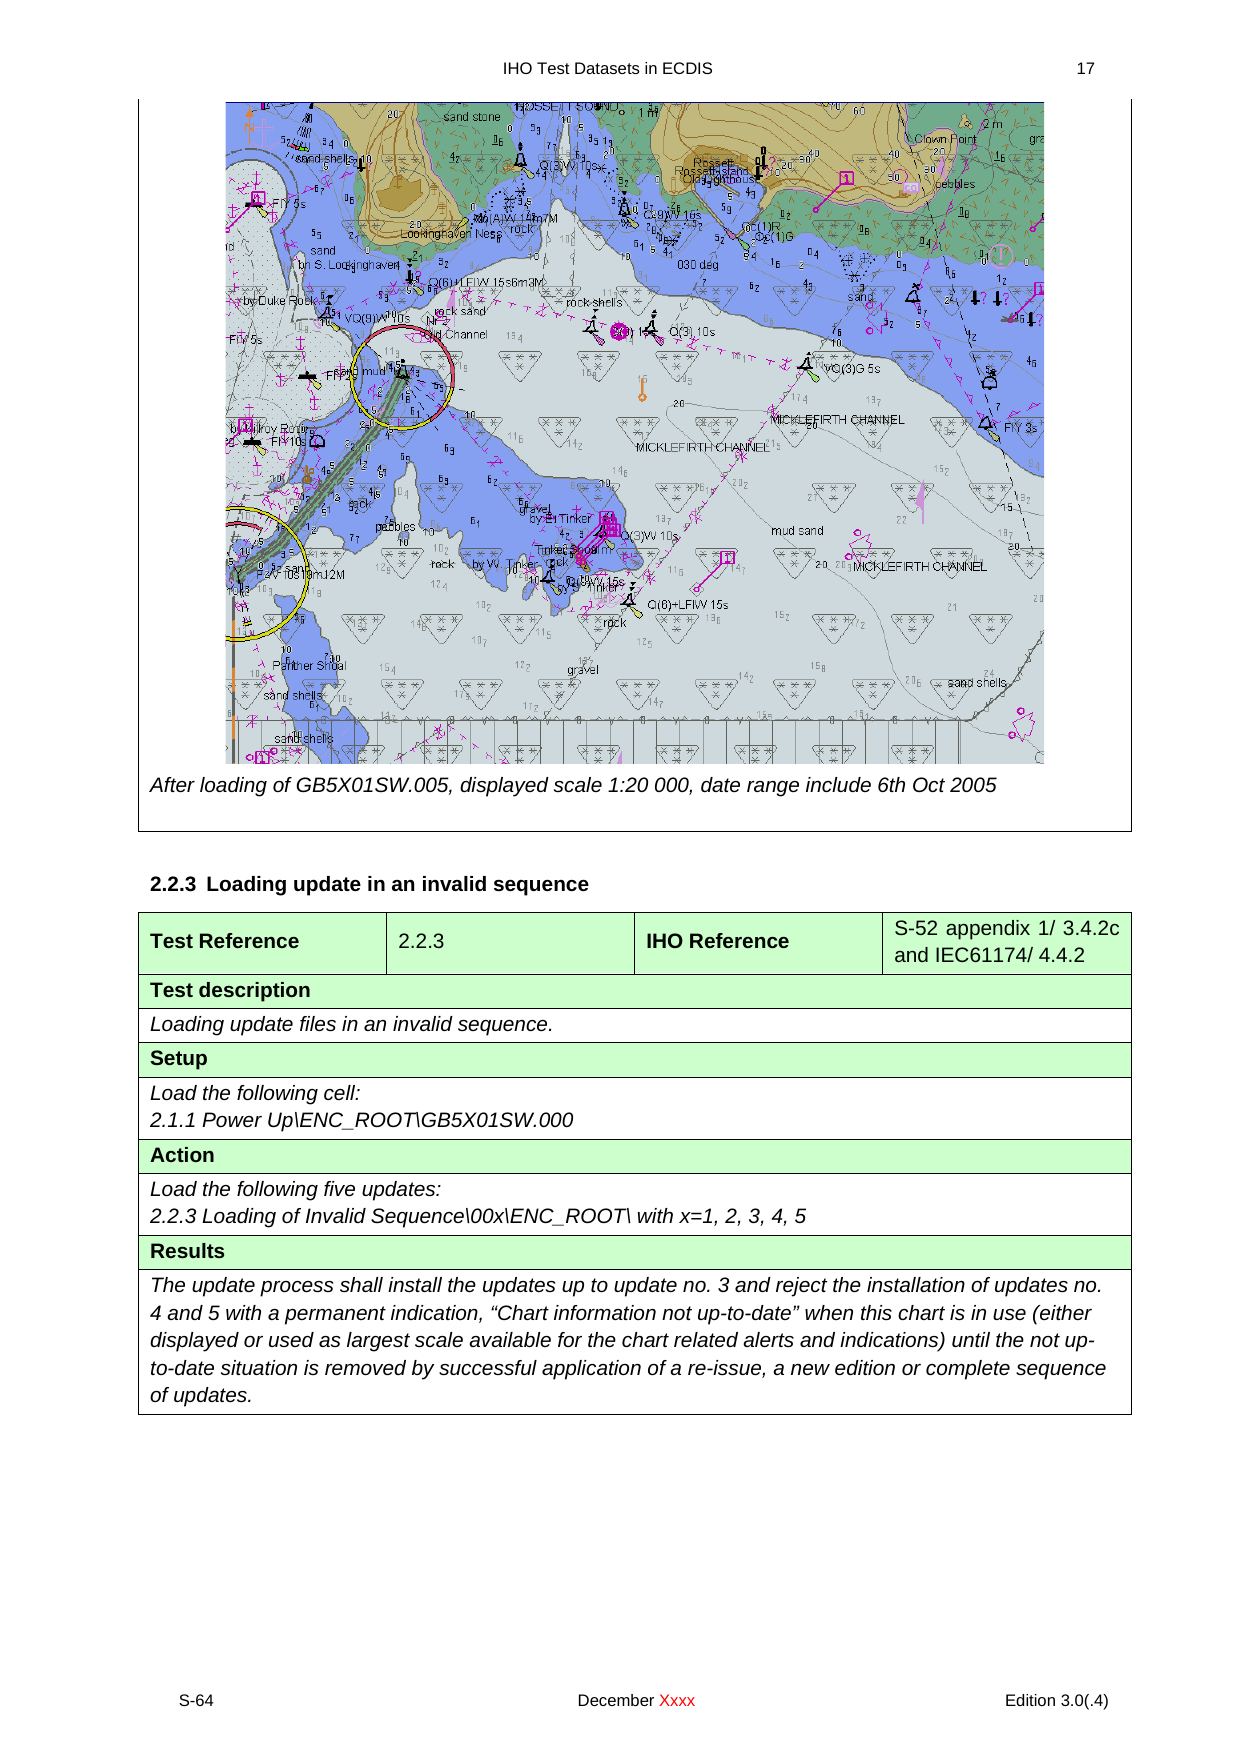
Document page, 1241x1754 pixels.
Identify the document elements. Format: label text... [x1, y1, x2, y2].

table_cell Loading update files in an invalid sequence. [139, 1009, 1131, 1042]
table_header IHO Reference [635, 913, 882, 973]
picture [225, 102, 1045, 764]
table_cell After loading of GB5X01SW.005, displayed scale 1:20 000, date range include 6th Oct 2005 [139, 770, 1131, 831]
table_cell Load the following five updates: 2.2.3 Loading of Invalid Sequence\00x\ENC_ROOT\ with x=1, 2, 3, 4, 5 [139, 1174, 1131, 1235]
table_cell Results [139, 1236, 1131, 1269]
table_cell The update process shall install the updates up to update no. 3 and reject the installation of updates no. 4 and 5 with a permanent indication, “Chart information not up-to-date” when this chart is in use (either displayed or used as largest scale available for the chart related alerts and indications) until the not up- to-date situation is removed by successful application of a re-issue, a new edition or complete sequence of updates. [139, 1270, 1131, 1413]
table_cell Setup [139, 1043, 1131, 1077]
subtitle Loading update in an invalid sequence [150, 872, 1137, 896]
table_cell Action [139, 1140, 1131, 1173]
table_cell Load the following cell: 2.1.1 Power Up\ENC_ROOT\GB5X01SW.000 [139, 1078, 1131, 1138]
table_cell Test description [139, 975, 1131, 1008]
table_header Test Reference [139, 913, 386, 973]
table_cell [139, 99, 1131, 770]
table_header 2.2.3 [387, 913, 634, 973]
table_header S-52 appendix 1/ 3.4.2c and IEC61174/ 4.4.2 [883, 913, 1131, 973]
